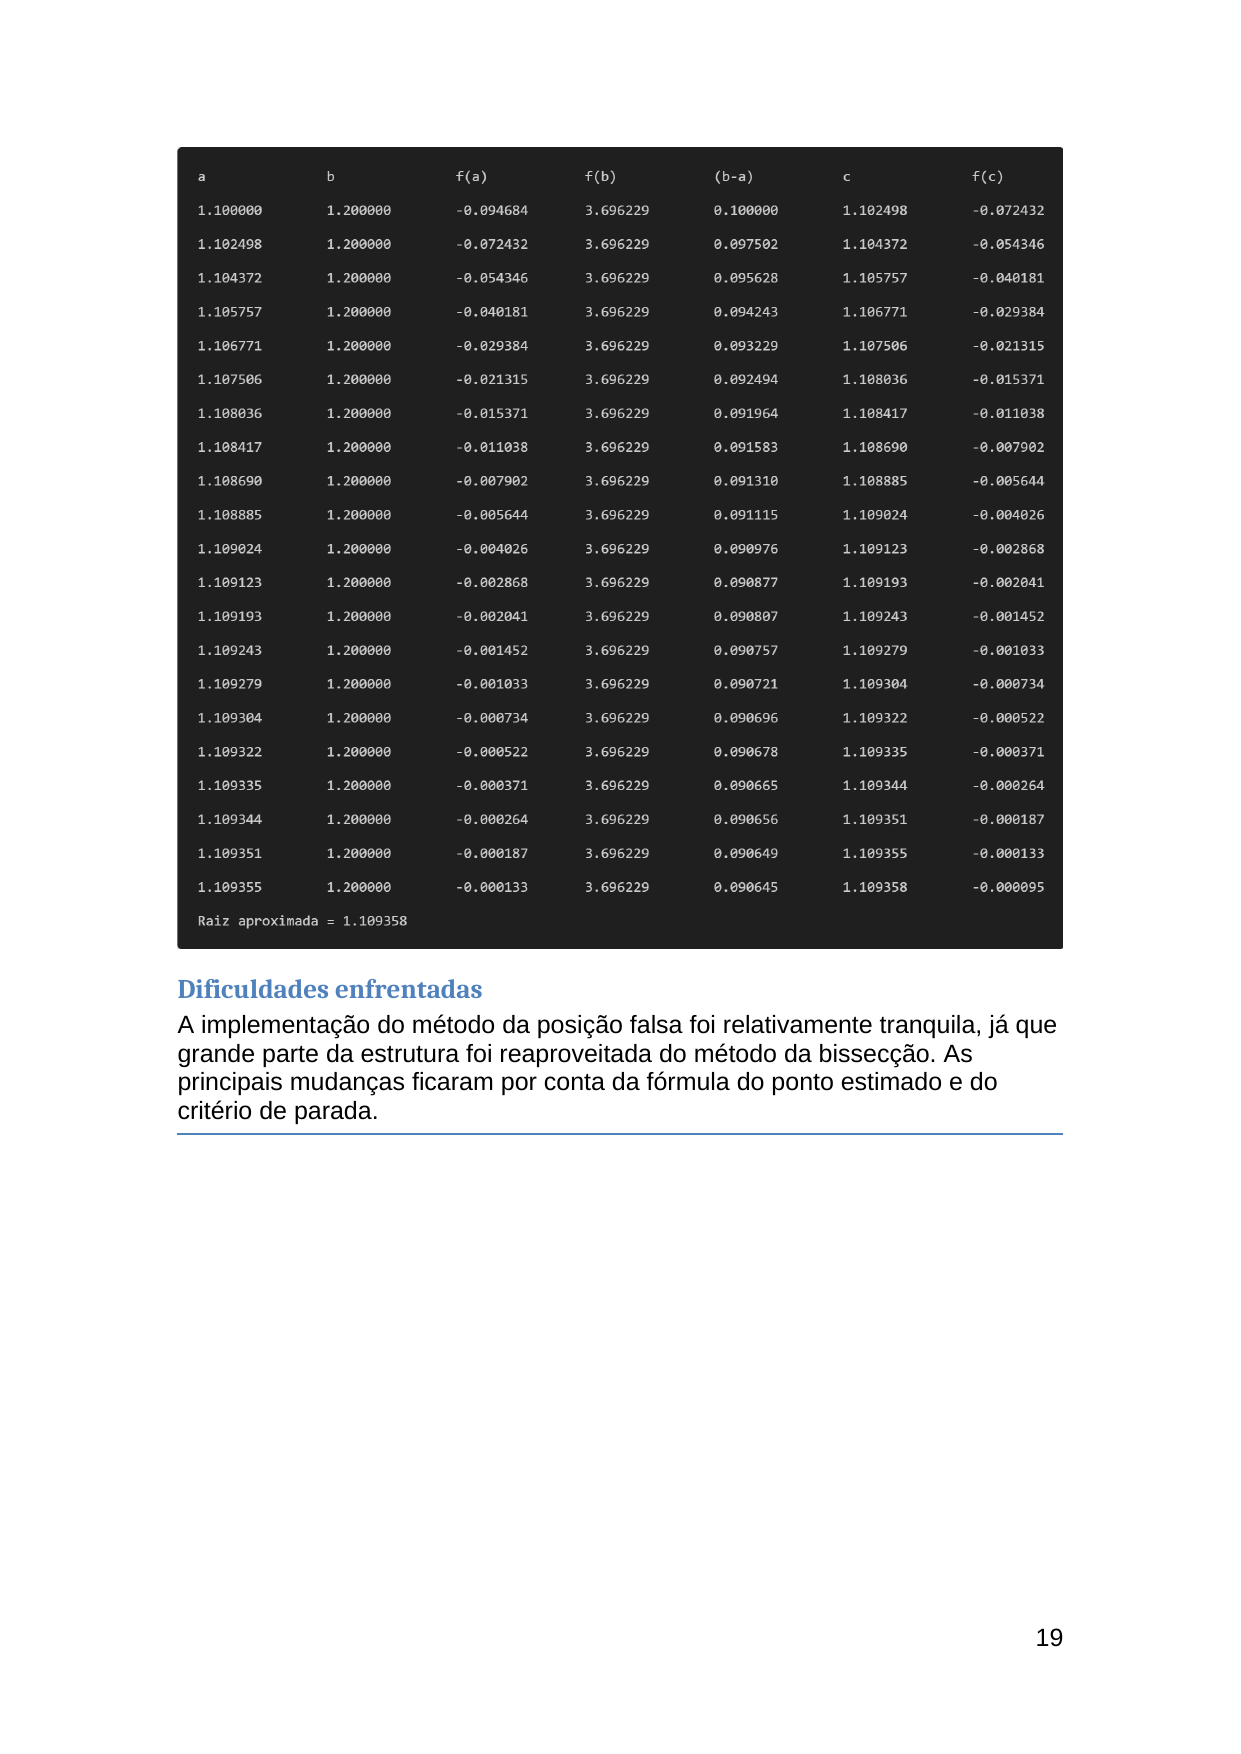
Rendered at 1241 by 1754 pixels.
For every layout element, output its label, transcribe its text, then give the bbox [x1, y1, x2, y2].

subtitle Dificuldades enfrentadas [177, 974, 1063, 1005]
picture [177, 147, 1063, 949]
title A implementação do método da posição falsa foi relativamente tranquila, já que grande parte da estrutura foi reaproveitada do método da bissecção. As principais mudanças ficaram por conta da fórmula do ponto estimado e do critério de parada. [177, 1010, 1063, 1133]
